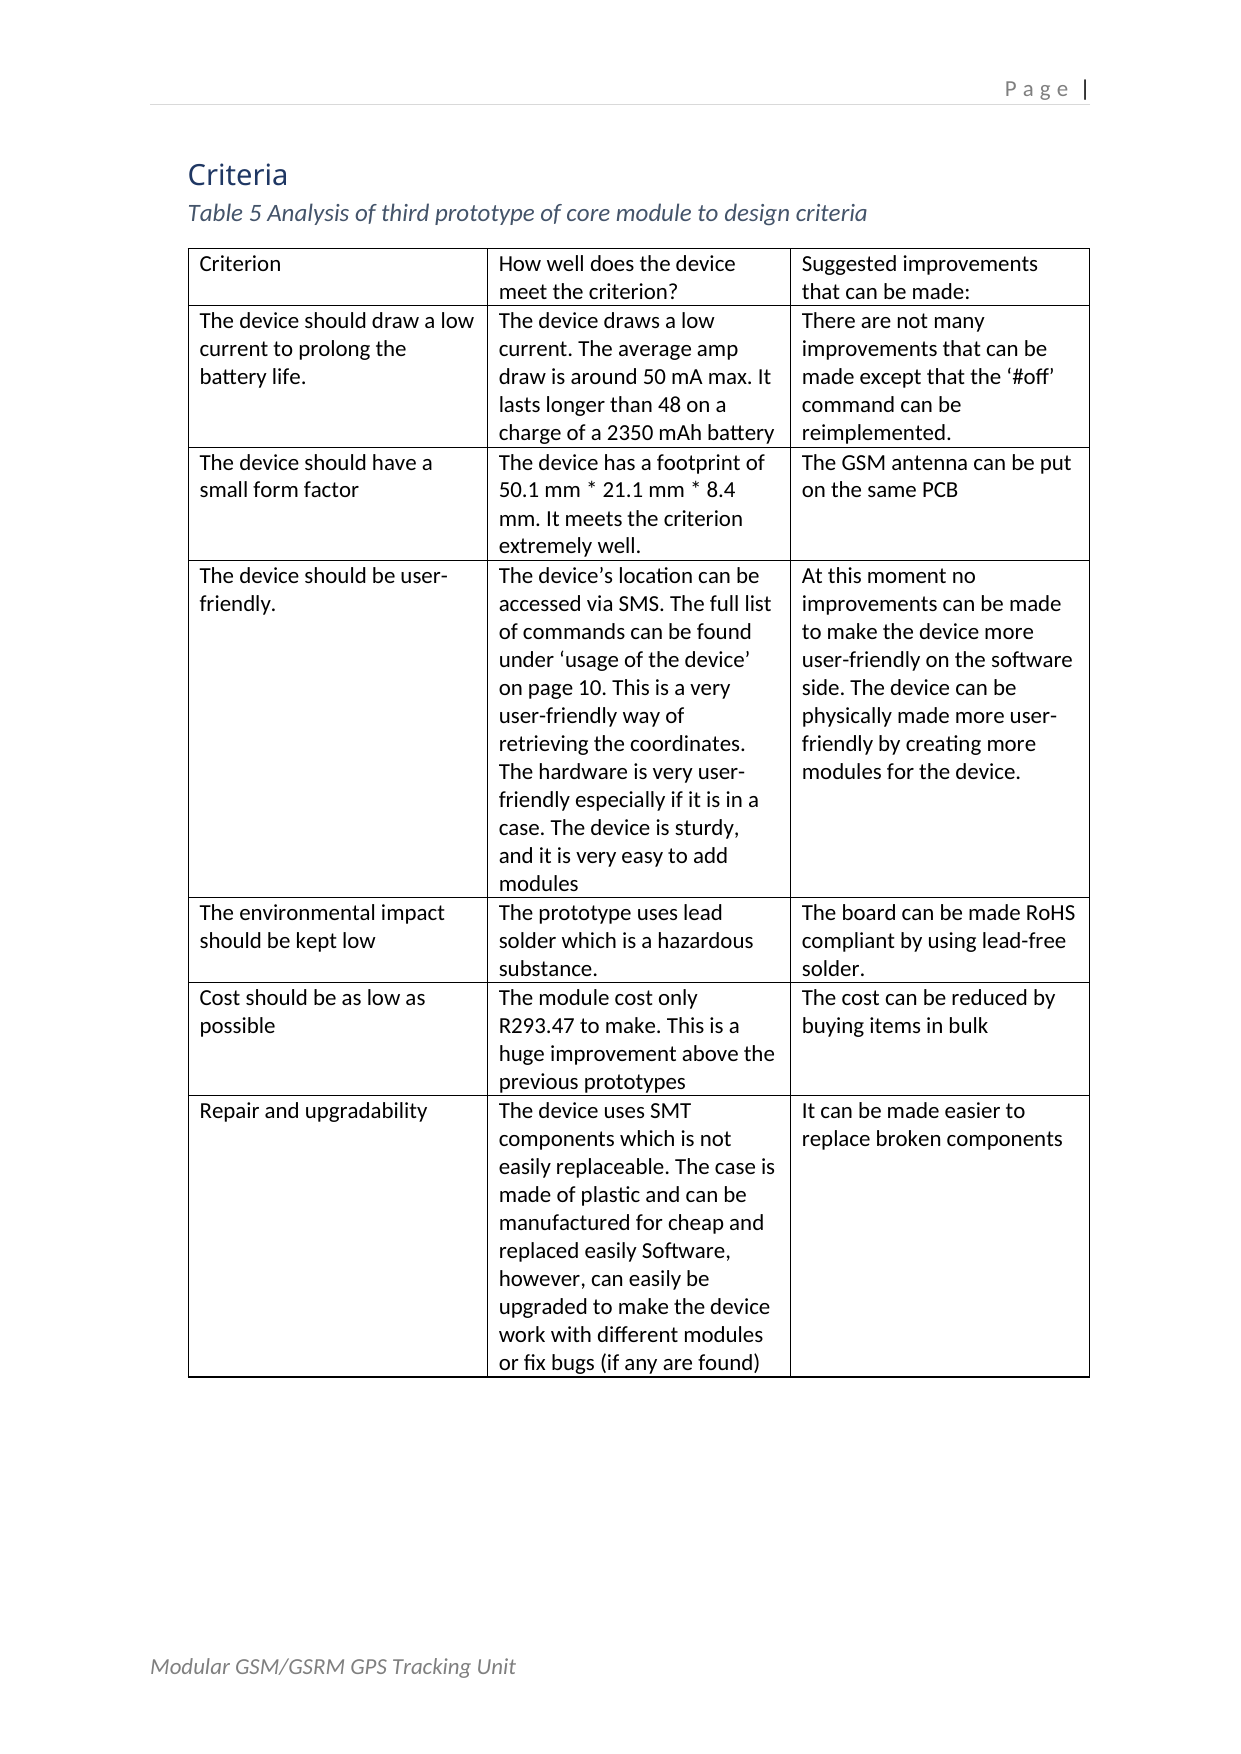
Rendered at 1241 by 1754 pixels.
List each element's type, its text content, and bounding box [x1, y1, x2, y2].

table_cell Cost should be as low as possible [189, 983, 487, 1095]
subtitle Criteria [150, 154, 1090, 194]
table_cell The device has a footprint of 50.1 mm * 21.1 mm * 8.4 mm. It meets the criterion extremely well. [488, 448, 790, 560]
table_cell The GSM antenna can be put on the same PCB [791, 448, 1089, 560]
table_cell The device should draw a low current to prolong the battery life. [189, 306, 487, 447]
table_cell The module cost only R293.47 to make. This is a huge improvement above the previous prototypes [488, 983, 790, 1095]
table_cell There are not many improvements that can be made except that the ‘#off’ command can be reimplemented. [791, 306, 1089, 447]
table_cell It can be made easier to replace broken components [791, 1096, 1089, 1376]
table_cell The prototype uses lead solder which is a hazardous substance. [488, 898, 790, 982]
table_header How well does the device meet the criterion? [488, 249, 790, 305]
table_cell The device draws a low current. The average amp draw is around 50 mA max. It lasts longer than 48 on a charge of a 2350 mAh battery [488, 306, 790, 447]
table_cell The environmental impact should be kept low [189, 898, 487, 982]
table_cell The board can be made RoHS compliant by using lead-free solder. [791, 898, 1089, 982]
table_cell The cost can be reduced by buying items in bulk [791, 983, 1089, 1095]
text Table 5 Analysis of third prototype of core module to design criteria [150, 197, 1090, 227]
table_cell The device uses SMT components which is not easily replaceable. The case is made of plastic and can be manufactured for cheap and replaced easily Software, however, can easily be upgraded to make the device work with different modules or fix bugs (if any are found) [488, 1096, 790, 1376]
table_cell The device’s location can be accessed via SMS. The full list of commands can be found under ‘usage of the device’ on page 10. This is a very user-friendly way of retrieving the coordinates. The hardware is very user-friendly especially if it is in a case. The device is sturdy, and it is very easy to add modules [488, 561, 790, 897]
table_header Criterion [189, 249, 487, 305]
table_cell The device should have a small form factor [189, 448, 487, 560]
table_cell Repair and upgradability [189, 1096, 487, 1376]
table_cell The device should be user-friendly. [189, 561, 487, 897]
table_cell At this moment no improvements can be made to make the device more user-friendly on the software side. The device can be physically made more user-friendly by creating more modules for the device. [791, 561, 1089, 897]
table_header Suggested improvements that can be made: [791, 249, 1089, 305]
